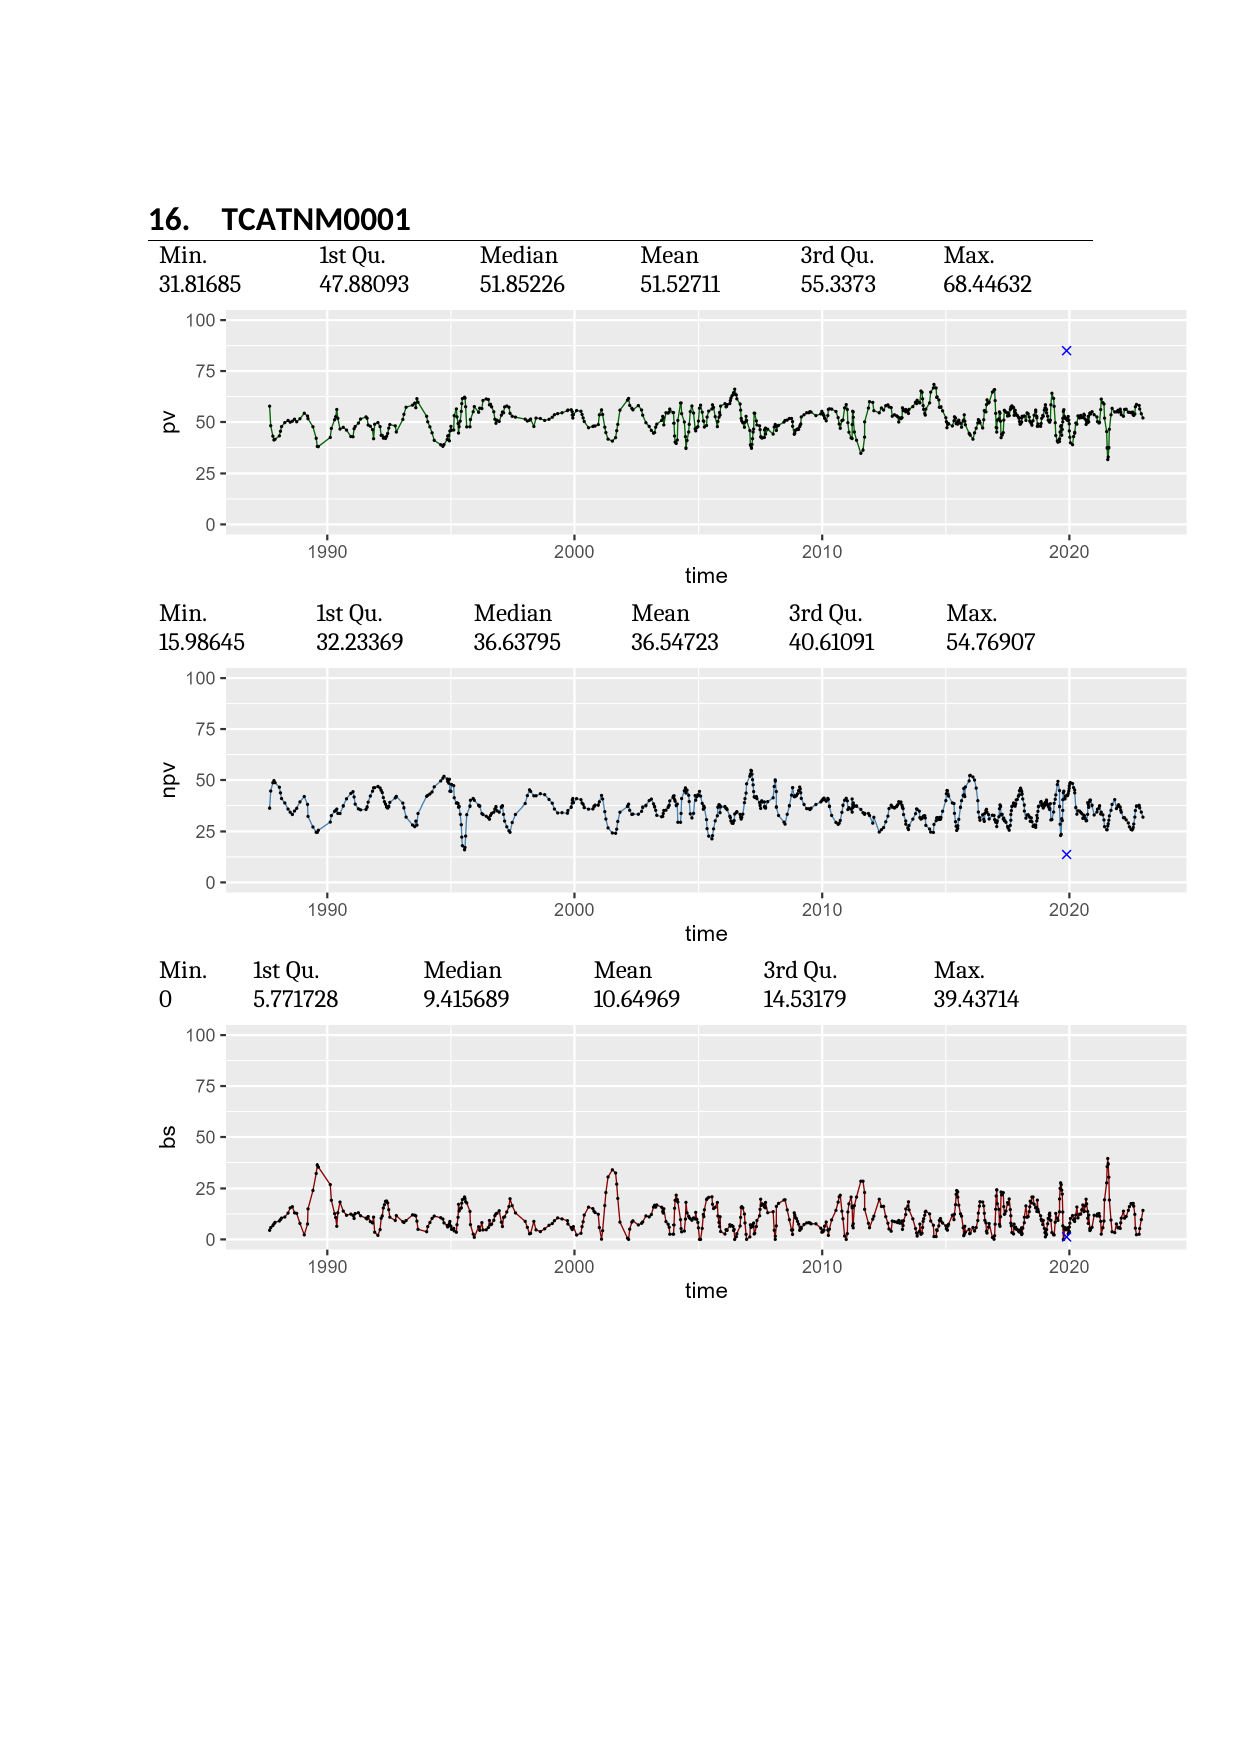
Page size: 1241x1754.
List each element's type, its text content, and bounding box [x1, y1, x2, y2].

table_header Median [468, 241, 629, 270]
table_cell 10.64969 [582, 985, 752, 1013]
table_cell 15.98645 [148, 628, 305, 656]
table_cell 14.53179 [753, 985, 922, 1013]
table_header 3rd Qu. [789, 241, 932, 270]
table_cell 55.3373 [789, 270, 932, 298]
table_cell 31.81685 [148, 270, 308, 298]
table_header Mean [620, 599, 778, 628]
table_cell 51.52711 [629, 270, 789, 298]
table_cell 0 [148, 985, 242, 1013]
table_header Mean [629, 241, 789, 270]
table_cell 68.44632 [932, 270, 1093, 298]
table_cell 36.63795 [463, 628, 620, 656]
table_cell 40.61091 [778, 628, 935, 656]
table_cell 54.76907 [935, 628, 1093, 656]
table_cell 9.415689 [412, 985, 582, 1013]
table_header Min. [148, 599, 305, 628]
table_cell 51.85226 [468, 270, 629, 298]
table_header Max. [923, 957, 1093, 985]
table_header Max. [935, 599, 1093, 628]
table_cell 32.23369 [305, 628, 462, 656]
table_cell 47.88093 [308, 270, 468, 298]
table_header 1st Qu. [308, 241, 468, 270]
table_header Min. [148, 241, 308, 270]
table_cell 39.43714 [923, 985, 1093, 1013]
subtitle TCATNM0001 [148, 198, 1093, 240]
table_cell 36.54723 [620, 628, 778, 656]
picture [147, 298, 1198, 599]
table_header Min. [148, 957, 242, 985]
table_header 3rd Qu. [753, 957, 922, 985]
table_header 3rd Qu. [778, 599, 935, 628]
table_header Max. [932, 241, 1093, 270]
picture [147, 1013, 1198, 1314]
picture [147, 656, 1198, 957]
table_cell 5.771728 [242, 985, 412, 1013]
table_header Mean [582, 957, 752, 985]
table_header 1st Qu. [242, 957, 412, 985]
table_header Median [463, 599, 620, 628]
table_header 1st Qu. [305, 599, 462, 628]
table_header Median [412, 957, 582, 985]
